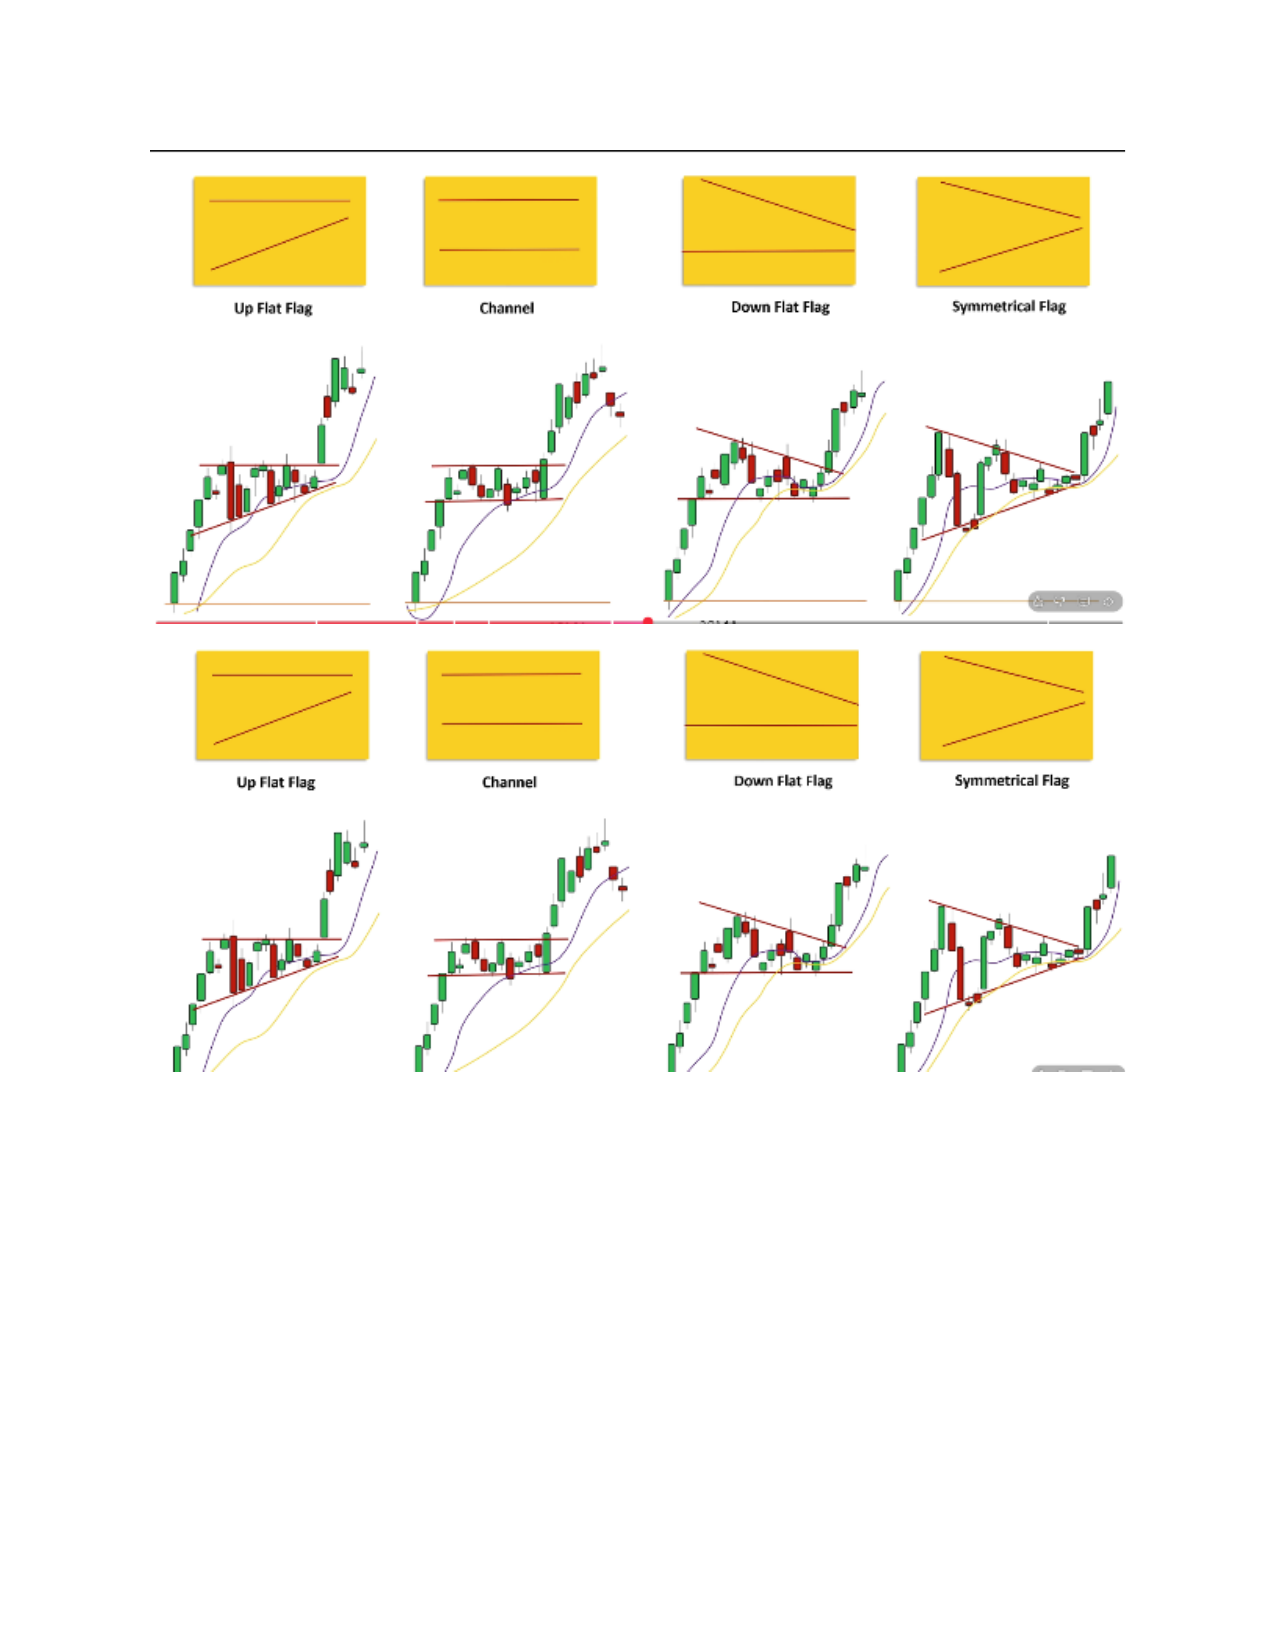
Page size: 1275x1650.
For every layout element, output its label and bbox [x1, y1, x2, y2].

picture [150, 150, 1125, 624]
picture [150, 628, 1125, 1072]
